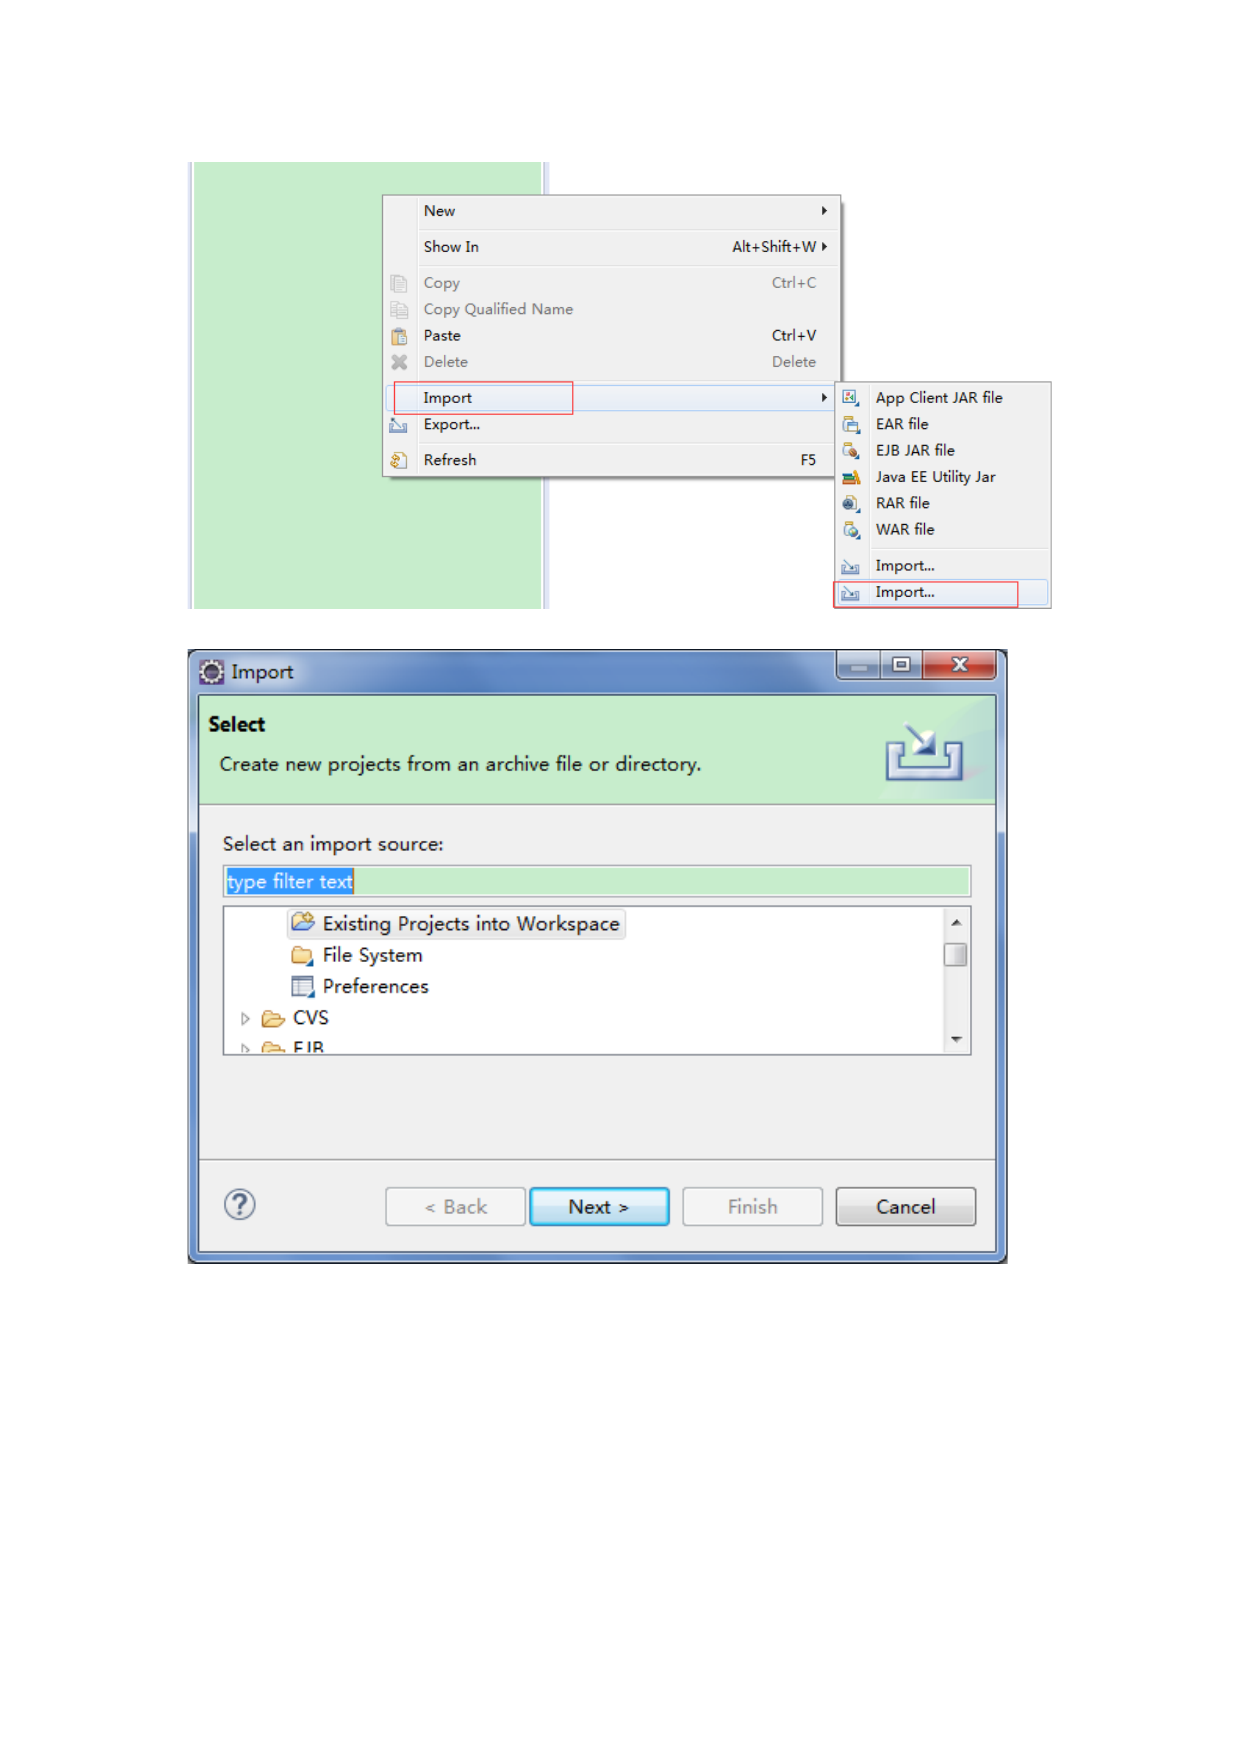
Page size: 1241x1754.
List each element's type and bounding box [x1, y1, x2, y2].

picture [187, 162, 1052, 609]
picture [187, 649, 1008, 1264]
